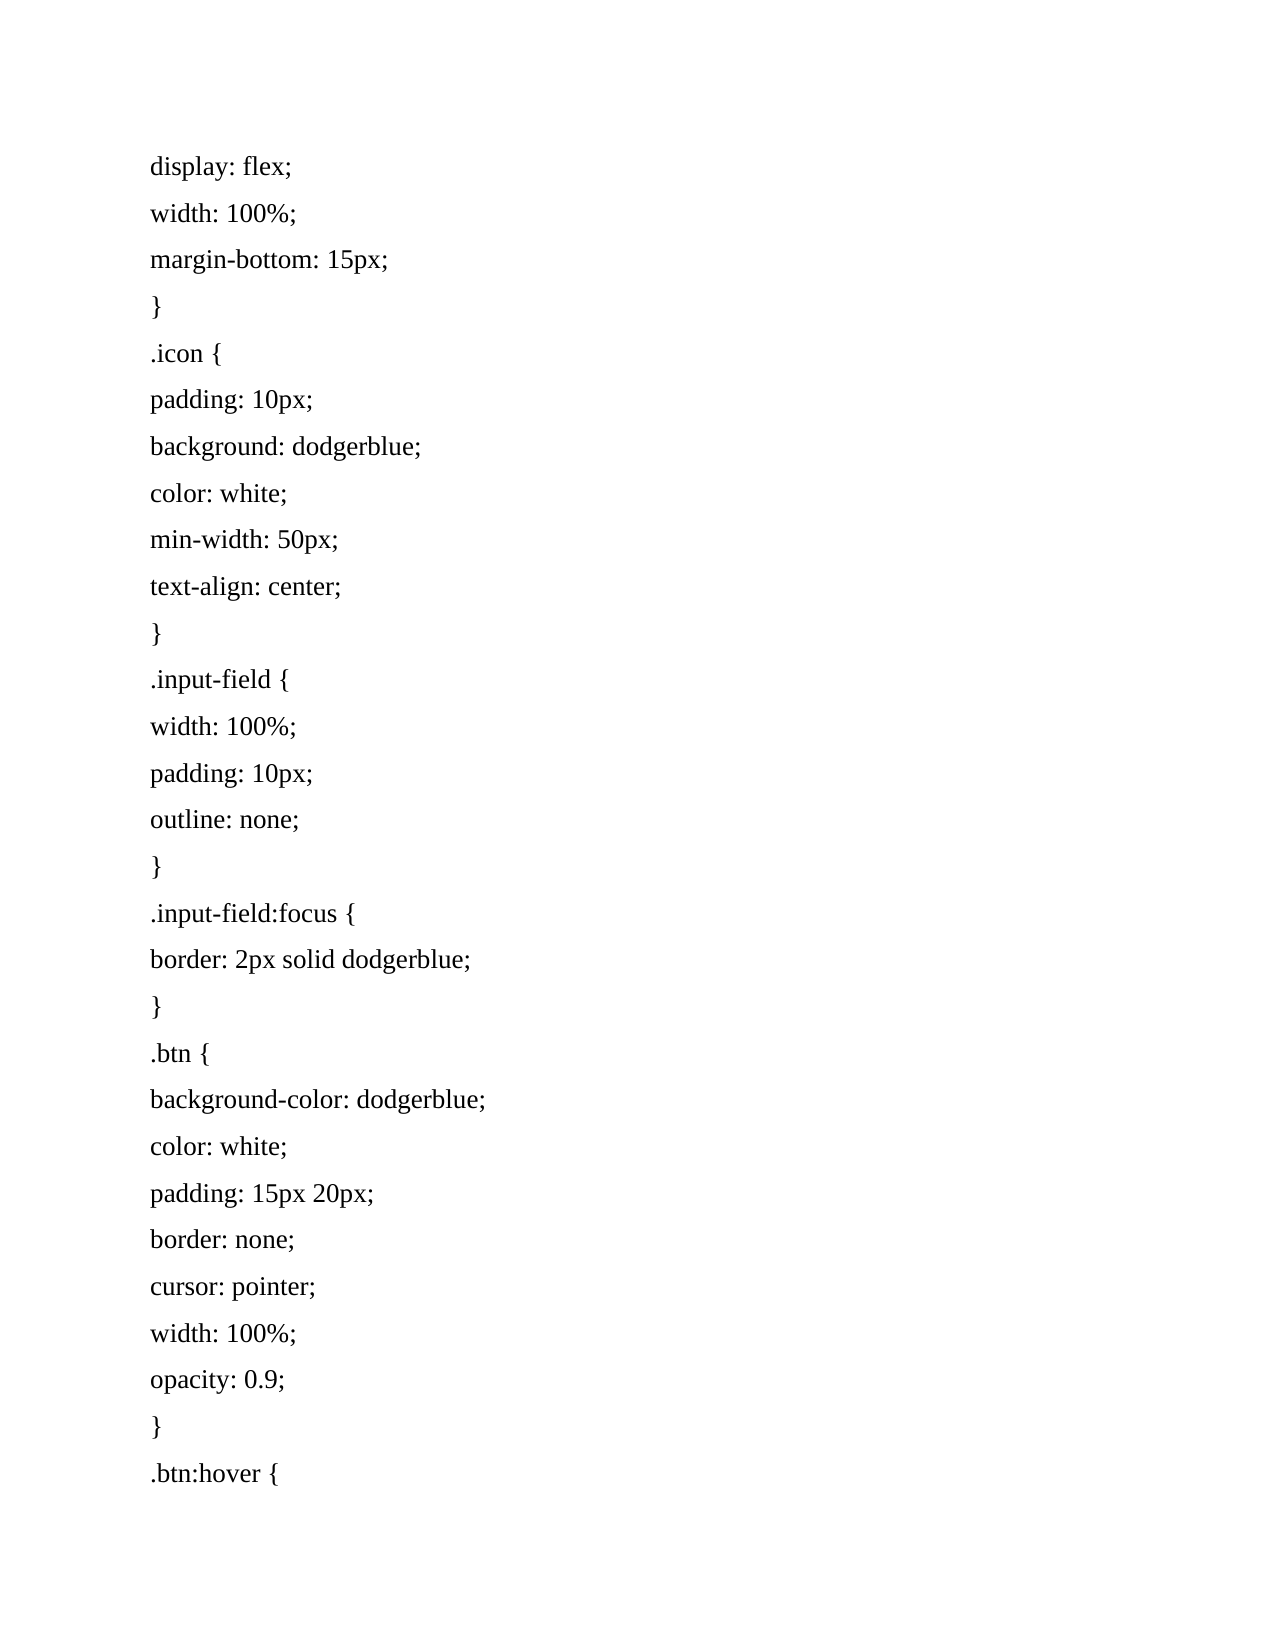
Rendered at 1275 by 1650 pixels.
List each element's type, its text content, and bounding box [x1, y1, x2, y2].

text width: 100%; [150, 710, 1125, 741]
text } [150, 617, 1125, 648]
text display: flex; [150, 150, 1125, 181]
text .input-field:focus { [150, 897, 1125, 928]
text } [150, 850, 1125, 881]
text } [150, 1410, 1125, 1441]
text text-align: center; [150, 570, 1125, 601]
text opacity: 0.9; [150, 1363, 1125, 1394]
text padding: 10px; [150, 757, 1125, 788]
text .input-field { [150, 663, 1125, 694]
text .icon { [150, 337, 1125, 368]
text background: dodgerblue; [150, 430, 1125, 461]
text padding: 15px 20px; [150, 1177, 1125, 1208]
text border: 2px solid dodgerblue; [150, 943, 1125, 974]
text } [150, 990, 1125, 1021]
text } [150, 290, 1125, 321]
text min-width: 50px; [150, 523, 1125, 554]
text cursor: pointer; [150, 1270, 1125, 1301]
text width: 100%; [150, 1317, 1125, 1348]
text .btn { [150, 1037, 1125, 1068]
text width: 100%; [150, 197, 1125, 228]
text margin-bottom: 15px; [150, 243, 1125, 274]
text padding: 10px; [150, 383, 1125, 414]
text .btn:hover { [150, 1457, 1125, 1488]
text outline: none; [150, 803, 1125, 834]
text border: none; [150, 1223, 1125, 1254]
text color: white; [150, 477, 1125, 508]
text color: white; [150, 1130, 1125, 1161]
text background-color: dodgerblue; [150, 1083, 1125, 1114]
